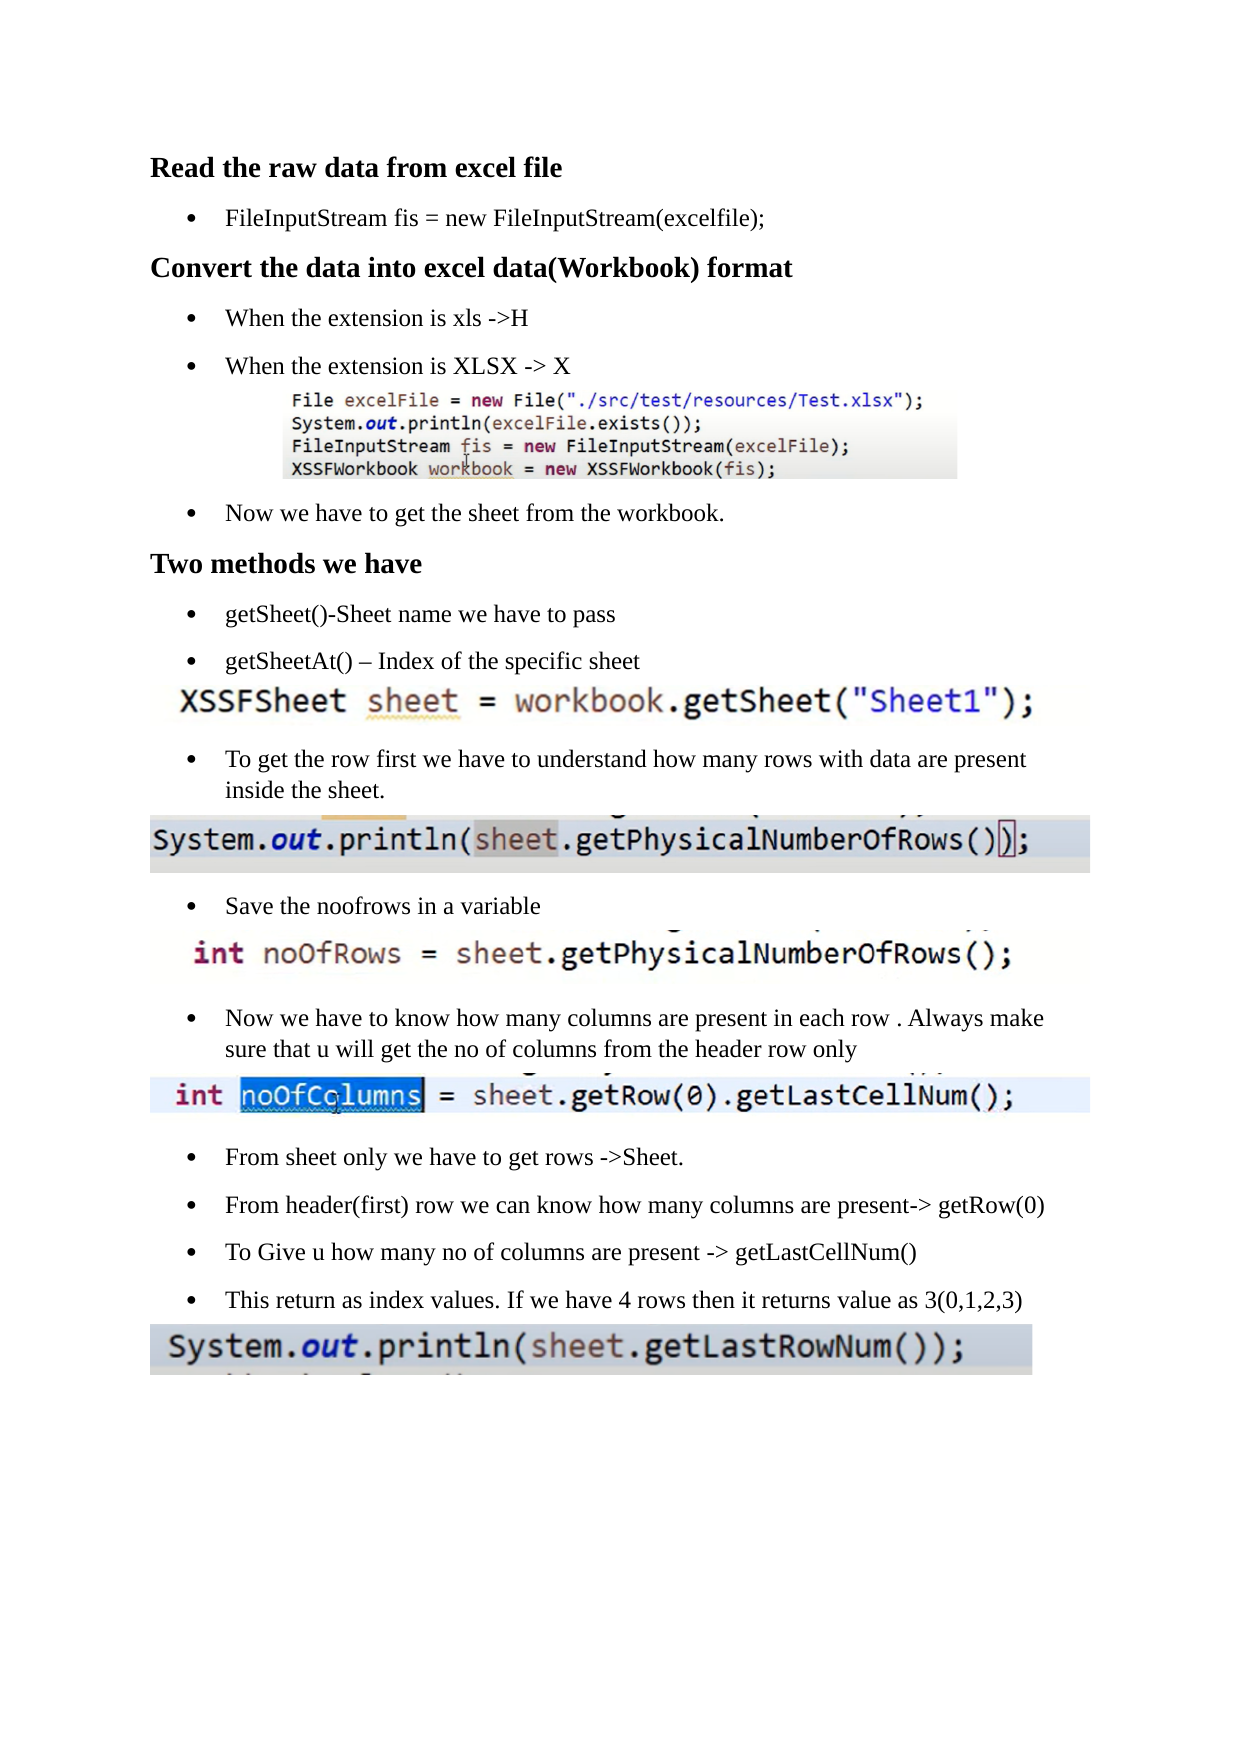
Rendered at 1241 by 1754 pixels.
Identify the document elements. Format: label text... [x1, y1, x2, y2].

subtitle Read the raw data from excel file [150, 150, 1090, 183]
subtitle Now we have to get the sheet from the workbook. [187, 498, 1090, 527]
subtitle getSheetAt() – Index of the specific sheet [187, 646, 1090, 675]
subtitle When the extension is XLSX -> X [187, 351, 1090, 380]
subtitle Save the noofrows in a variable [187, 891, 1090, 920]
picture [150, 930, 1091, 984]
picture [150, 1073, 1091, 1123]
picture [150, 815, 1091, 873]
subtitle Now we have to know how many columns are present in each row . Always make sure that u will get the no of columns from the header row only [187, 1003, 1090, 1063]
subtitle From sheet only we have to get rows ->Sheet. [187, 1142, 1090, 1171]
picture [282, 390, 958, 479]
subtitle Two methods we have [150, 546, 1090, 579]
subtitle getSheet()-Sheet name we have to pass [187, 599, 1090, 627]
picture [150, 685, 1091, 726]
subtitle This return as index values. If we have 4 rows then it returns value as 3(0,1,2,3) [187, 1285, 1090, 1314]
subtitle To get the row first we have to understand how many rows with data are present inside the sheet. [187, 744, 1090, 804]
subtitle From header(first) row we can know how many columns are present-> getRow(0) [187, 1190, 1090, 1218]
subtitle When the extension is xls ->H [187, 303, 1090, 332]
subtitle To Give u how many no of columns are present -> getLastCellNum() [187, 1237, 1090, 1266]
subtitle FileInputStream fis = new FileInputStream(excelfile); [187, 203, 1090, 232]
picture [150, 1324, 1033, 1375]
subtitle Convert the data into excel data(Workbook) format [150, 251, 1090, 284]
